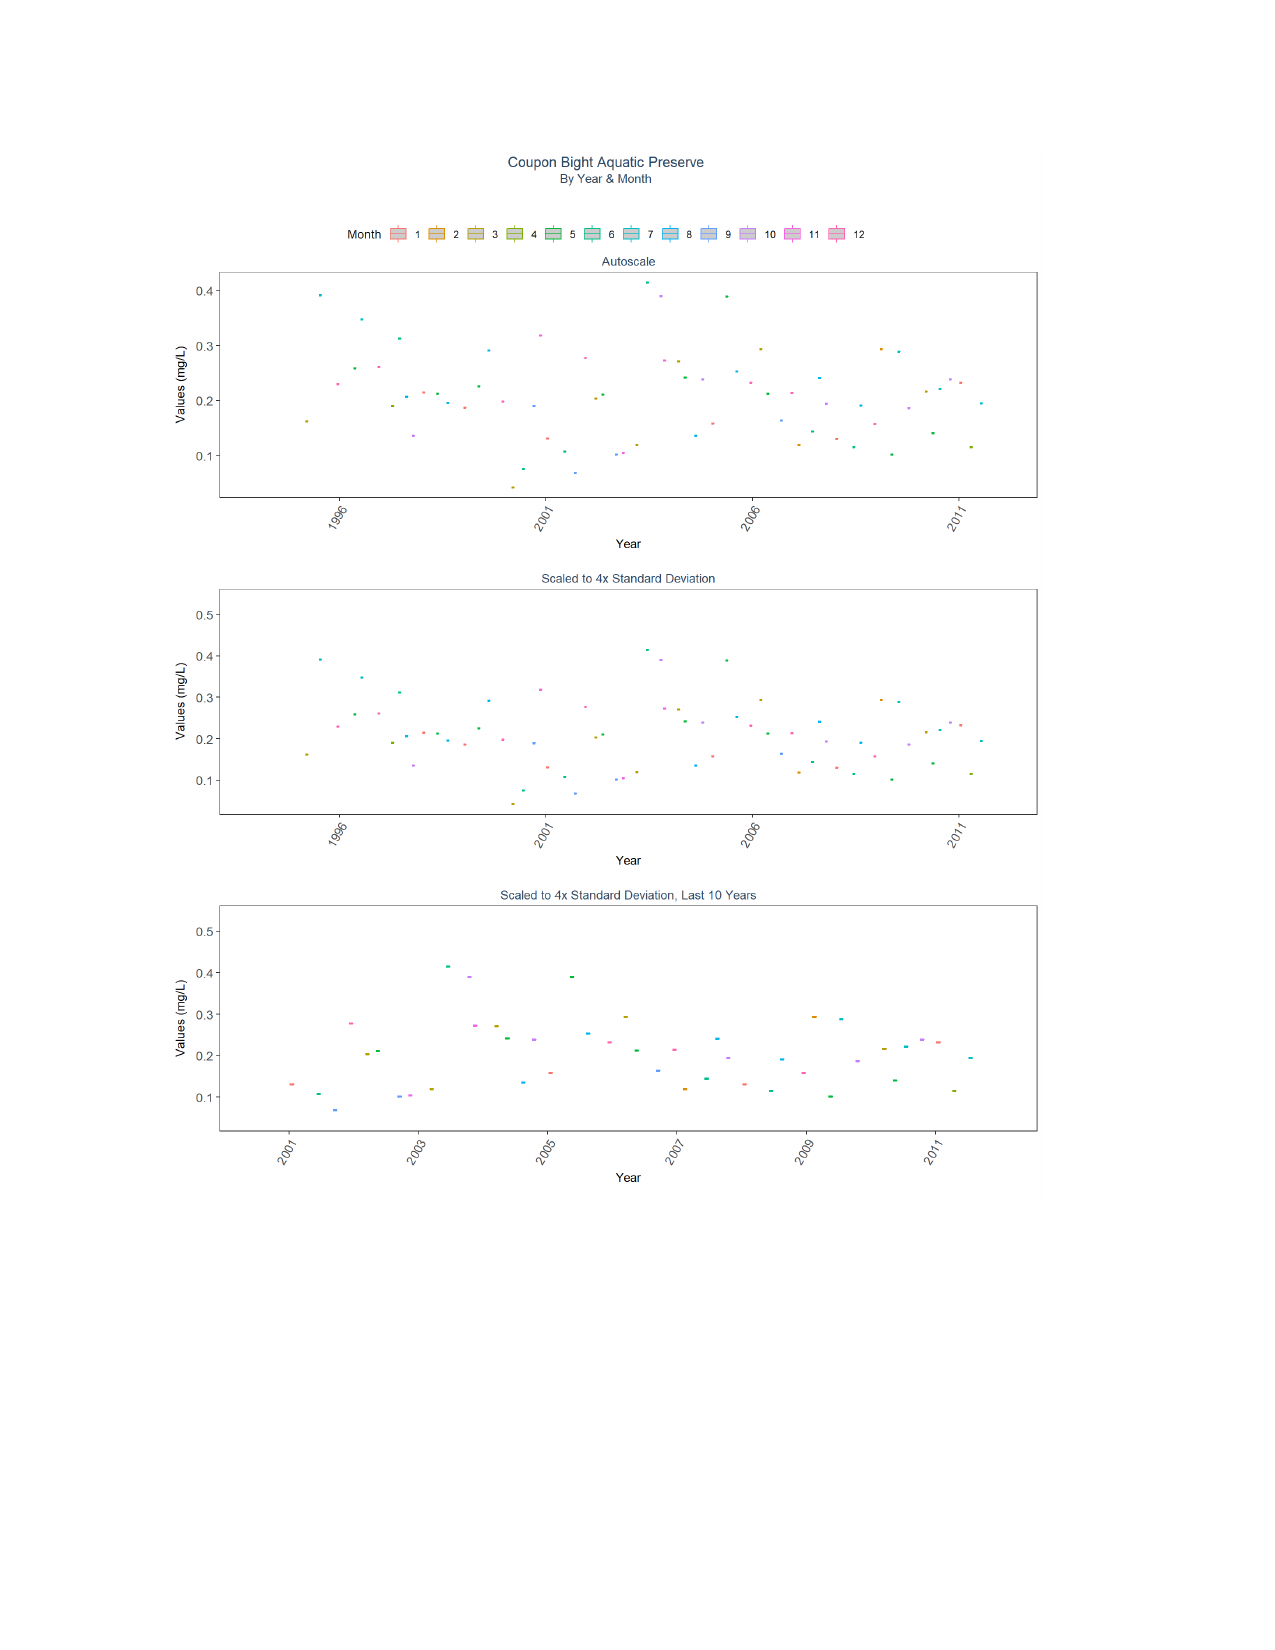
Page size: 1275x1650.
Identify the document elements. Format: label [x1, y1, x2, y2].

picture [168, 150, 1044, 1200]
